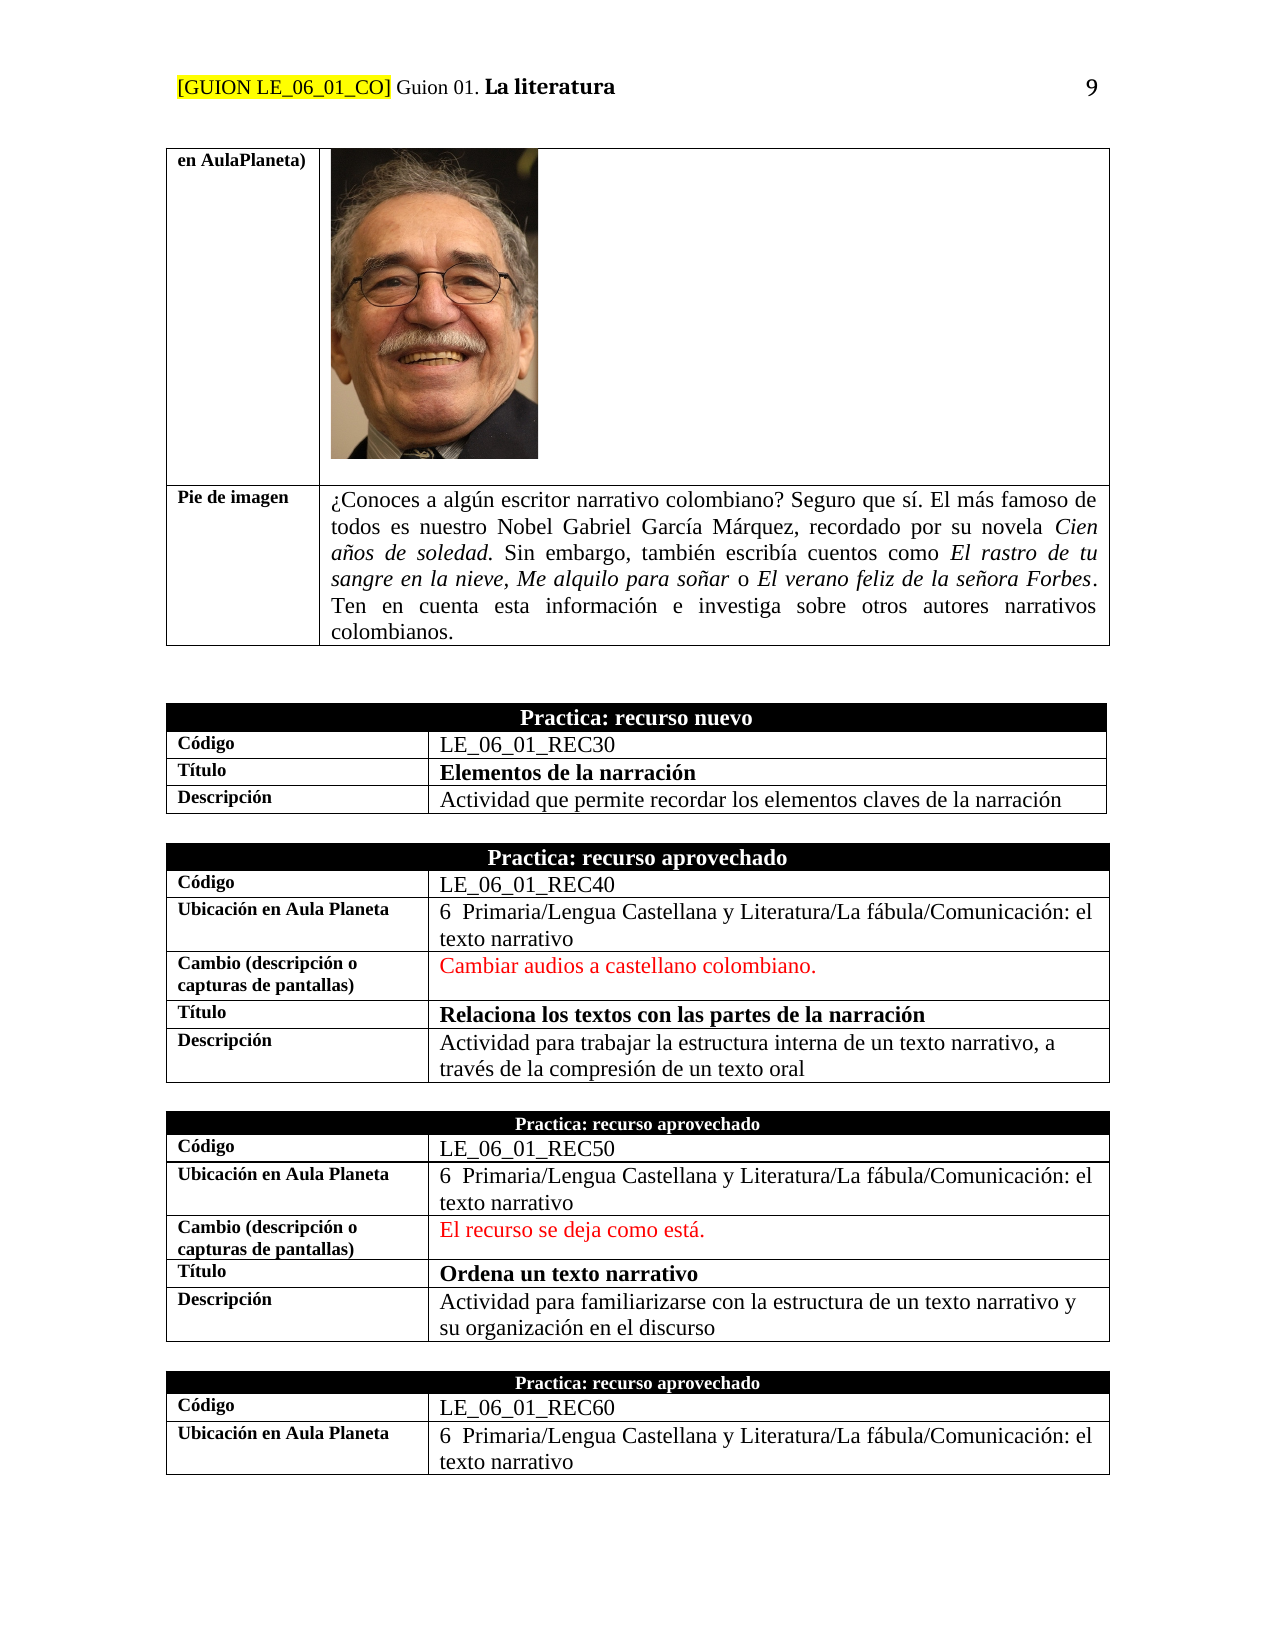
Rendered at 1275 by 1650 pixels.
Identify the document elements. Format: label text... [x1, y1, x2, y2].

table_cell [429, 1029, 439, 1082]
table_header Practica: recurso aprovechado [167, 1372, 1109, 1393]
table_cell Ordena un texto narrativo [429, 1260, 1109, 1287]
table_cell Descripción [167, 1288, 428, 1341]
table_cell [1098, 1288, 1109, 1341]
table_cell Ubicación en Aula Planeta [167, 898, 428, 951]
table_cell Pie de imagen [167, 486, 319, 644]
table_cell Título [167, 1260, 428, 1287]
table_cell Ubicación en Aula Planeta [167, 1422, 428, 1474]
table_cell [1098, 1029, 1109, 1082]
table_cell LE_06_01_REC30 [429, 732, 1106, 758]
table_cell Cambio (descripción o capturas de pantallas) [167, 952, 428, 1000]
table_cell LE_06_01_REC40 [429, 871, 1109, 897]
table_cell Ubicación en Aula Planeta [167, 1163, 428, 1215]
table_cell 6 Primaria/Lengua Castellana y Literatura/La fábula/Comunicación: el texto narrativo [429, 898, 1109, 951]
table_cell LE_06_01_REC50 [429, 1135, 1109, 1161]
table_cell ¿Conoces a algún escritor narrativo colombiano? Seguro que sí. El más famoso de todos es nuestro Nobel Gabriel García Márquez, recordado por su novela Cien años de soledad. Sin embargo, también escribía cuentos como El rastro de tu sangre en la nieve, Me alquilo para soñar o El verano feliz de la señora Forbes. Ten en cuenta esta información e investiga sobre otros autores narrativos colombianos. [320, 486, 1109, 644]
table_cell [320, 149, 1109, 485]
table_cell Código [167, 1394, 428, 1421]
table_cell Relaciona los textos con las partes de la narración [429, 1001, 1109, 1027]
table_header Practica: recurso aprovechado [167, 844, 1109, 870]
table_cell Código [167, 871, 428, 897]
table_cell Descripción [167, 786, 428, 813]
table_cell El recurso se deja como está. [429, 1216, 1109, 1259]
table_cell Cambiar audios a castellano colombiano. [429, 952, 1109, 1000]
table_cell 6 Primaria/Lengua Castellana y Literatura/La fábula/Comunicación: el texto narrativo [429, 1422, 1109, 1474]
table_cell Título [167, 1001, 428, 1027]
table_cell Elementos de la narración [429, 759, 1106, 785]
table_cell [167, 149, 319, 485]
table_cell Cambio (descripción o capturas de pantallas) [167, 1216, 428, 1259]
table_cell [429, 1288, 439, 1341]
table_header Practica: recurso nuevo [167, 704, 1106, 731]
table_cell Título [167, 759, 428, 785]
table_cell LE_06_01_REC60 [429, 1394, 1109, 1421]
table_header Practica: recurso aprovechado [167, 1113, 1109, 1134]
table_cell Actividad que permite recordar los elementos claves de la narración [429, 786, 1106, 813]
table_cell 6 Primaria/Lengua Castellana y Literatura/La fábula/Comunicación: el texto narrativo [429, 1163, 1109, 1215]
table_cell Descripción [167, 1029, 428, 1082]
table_cell Código [167, 732, 428, 758]
table_cell Código [167, 1135, 428, 1161]
picture [330, 148, 539, 459]
